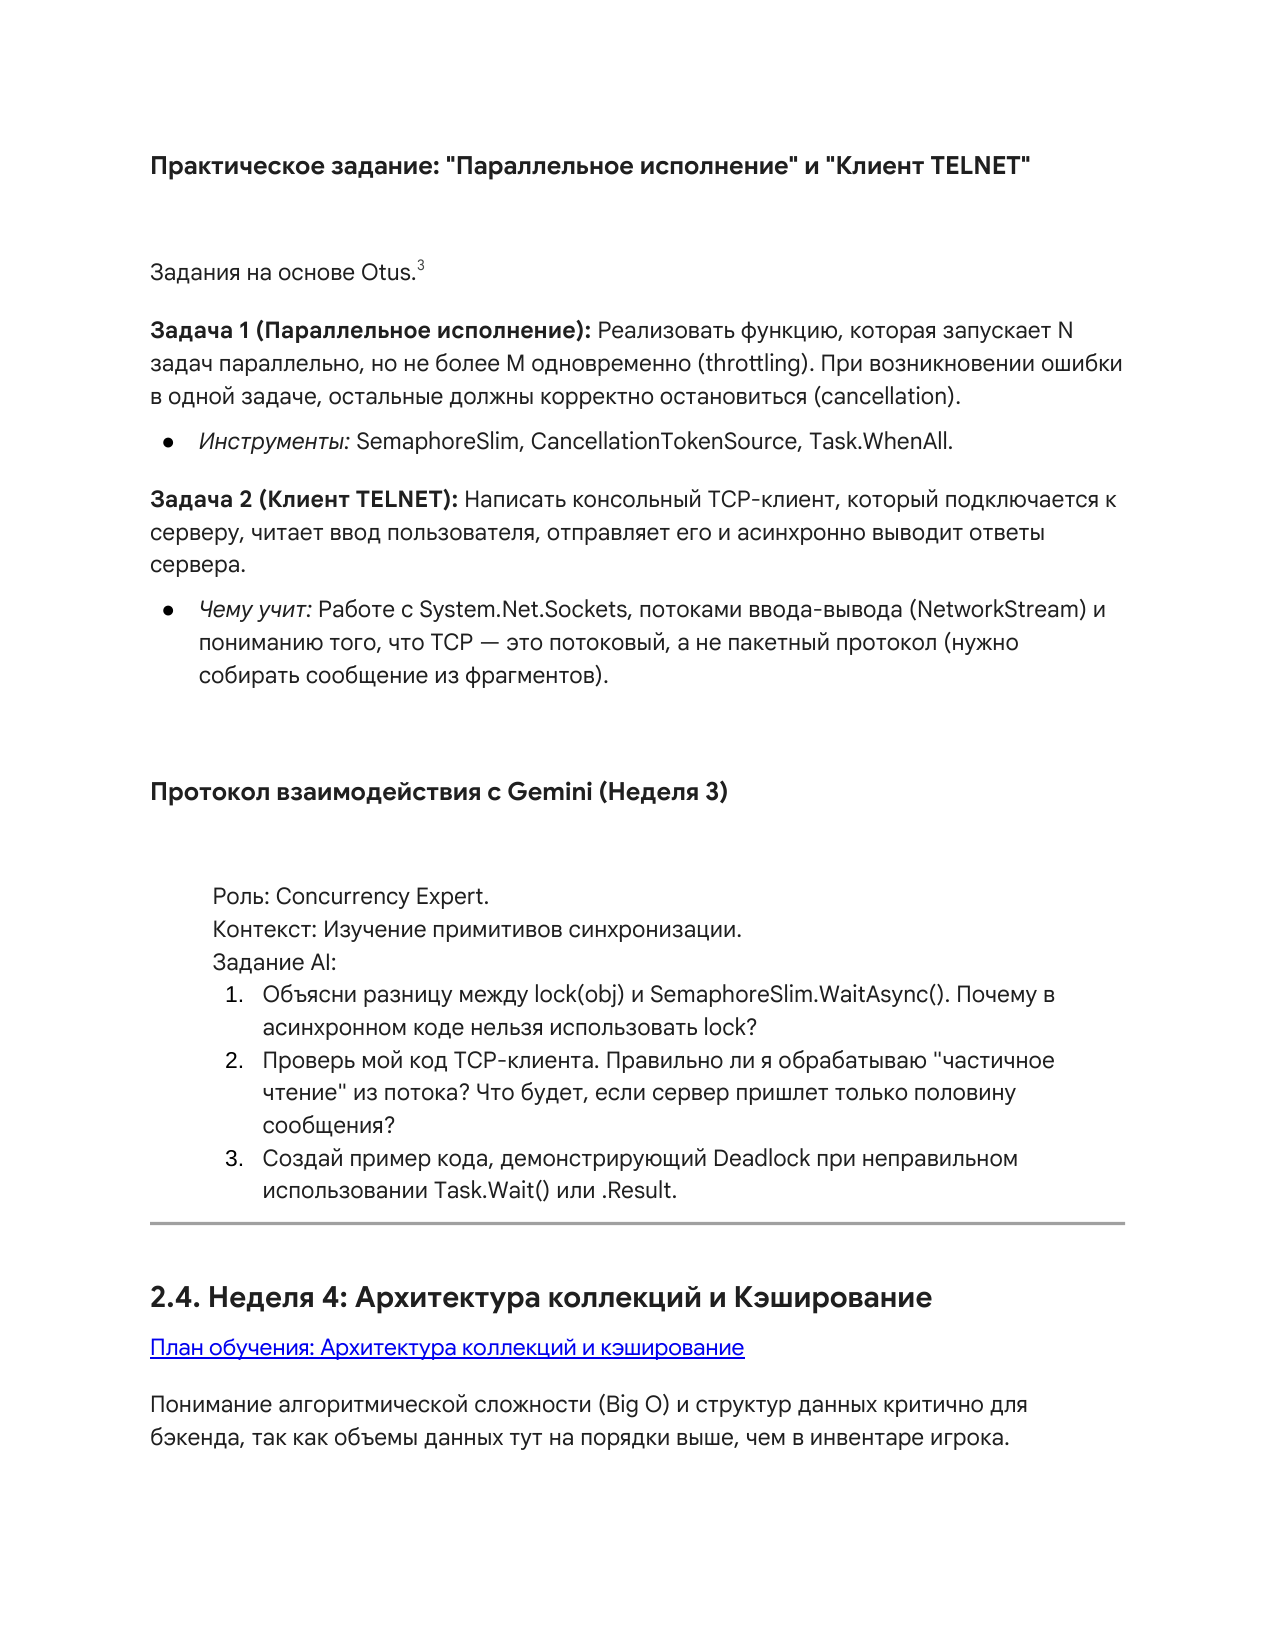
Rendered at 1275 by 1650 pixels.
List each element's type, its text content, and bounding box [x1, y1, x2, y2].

list Проверь мой код TCP-клиента. Правильно ли я обрабатываю "частичное чтение" из потока? Что будет, если сервер пришлет только половину сообщения? [225, 1046, 1062, 1140]
text Задание AI: [212, 948, 1062, 977]
text Понимание алгоритмической сложности (Big O) и структур данных критично для бэкенда, так как объемы данных тут на порядки выше, чем в инвентаре игрока. [150, 1391, 1125, 1452]
list Объясни разницу между lock(obj) и SemaphoreSlim.WaitAsync(). Почему в асинхронном коде нельзя использовать lock? [225, 981, 1062, 1042]
text Задания на основе Otus.3 [150, 256, 1125, 287]
text Задача 1 (Параллельное исполнение): Реализовать функцию, которая запускает N задач параллельно, но не более M одновременно (throttling). При возникновении ошибки в одной задаче, остальные должны корректно остановиться (cancellation). [150, 317, 1125, 411]
subtitle Практическое задание: "Параллельное исполнение" и "Клиент TELNET" [150, 150, 1125, 181]
list Чему учит: Работе с System.Net.Sockets, потоками ввода-вывода (NetworkStream) и пониманию того, что TCP — это потоковый, а не пакетный протокол (нужно собирать сообщение из фрагментов). [161, 596, 1125, 690]
text Контекст: Изучение примитивов синхронизации. [212, 915, 1062, 944]
text Роль: Concurrency Expert. [212, 882, 1062, 911]
list Инструменты: SemaphoreSlim, CancellationTokenSource, Task.WhenAll. [161, 427, 1125, 456]
text План обучения: Архитектура коллекций и кэширование [150, 1333, 1125, 1362]
subtitle 2.4. Неделя 4: Архитектура коллекций и Кэширование [150, 1279, 1125, 1315]
list Создай пример кода, демонстрирующий Deadlock при неправильном использовании Task.Wait() или .Result. [225, 1144, 1062, 1206]
text Задача 2 (Клиент TELNET): Написать консольный TCP-клиент, который подключается к серверу, читает ввод пользователя, отправляет его и асинхронно выводит ответы сервера. [150, 485, 1125, 579]
subtitle Протокол взаимодействия с Gemini (Неделя 3) [150, 776, 1125, 808]
